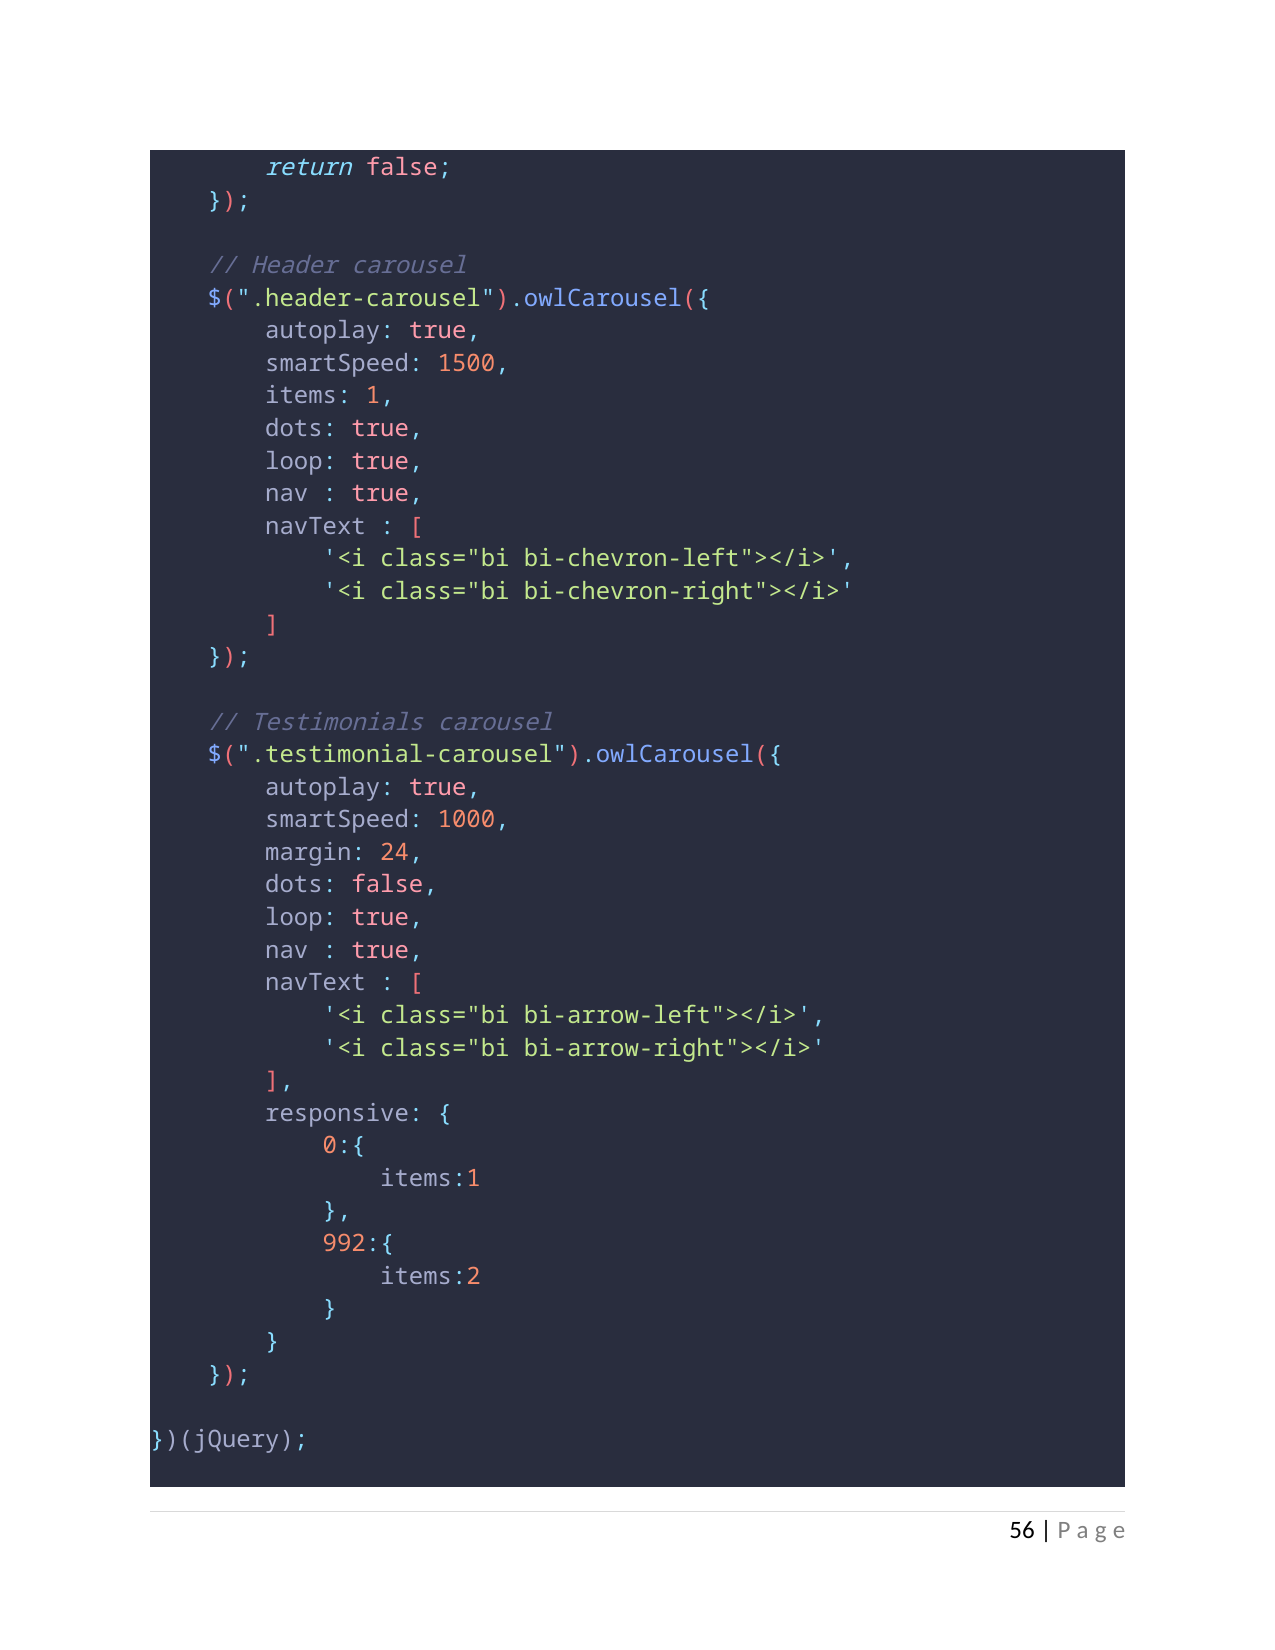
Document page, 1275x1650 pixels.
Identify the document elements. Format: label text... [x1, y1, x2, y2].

text '<i class="bi bi-arrow-right"></i>' [150, 1030, 1125, 1063]
text } [150, 1291, 1125, 1324]
text })(jQuery); [150, 1422, 1125, 1454]
text return false; [150, 150, 1125, 183]
text autoplay: true, [150, 769, 1125, 802]
text navText : [ [150, 965, 1125, 998]
text items:2 [150, 1258, 1125, 1291]
text items: 1, [150, 378, 1125, 411]
text '<i class="bi bi-chevron-left"></i>', [150, 541, 1125, 574]
text 992:{ [150, 1226, 1125, 1258]
text dots: false, [150, 867, 1125, 900]
text loop: true, [150, 900, 1125, 932]
text dots: true, [150, 411, 1125, 443]
text }); [150, 1356, 1125, 1389]
text $(".testimonial-carousel").owlCarousel({ [150, 737, 1125, 769]
text ] [150, 606, 1125, 639]
text nav : true, [150, 476, 1125, 509]
text margin: 24, [150, 835, 1125, 867]
text }, [150, 1193, 1125, 1226]
text responsive: { [150, 1096, 1125, 1128]
text autoplay: true, [150, 313, 1125, 346]
text loop: true, [150, 443, 1125, 476]
text smartSpeed: 1500, [150, 346, 1125, 378]
text smartSpeed: 1000, [150, 802, 1125, 835]
text ], [150, 1063, 1125, 1096]
text '<i class="bi bi-chevron-right"></i>' [150, 574, 1125, 606]
text }); [150, 639, 1125, 672]
text // Header carousel [150, 248, 1125, 280]
text }); [150, 183, 1125, 215]
text items:1 [150, 1161, 1125, 1193]
text $(".header-carousel").owlCarousel({ [150, 280, 1125, 313]
text // Testimonials carousel [150, 704, 1125, 737]
text 0:{ [150, 1128, 1125, 1161]
text '<i class="bi bi-arrow-left"></i>', [150, 998, 1125, 1030]
text navText : [ [150, 509, 1125, 541]
text nav : true, [150, 932, 1125, 965]
text } [150, 1324, 1125, 1356]
